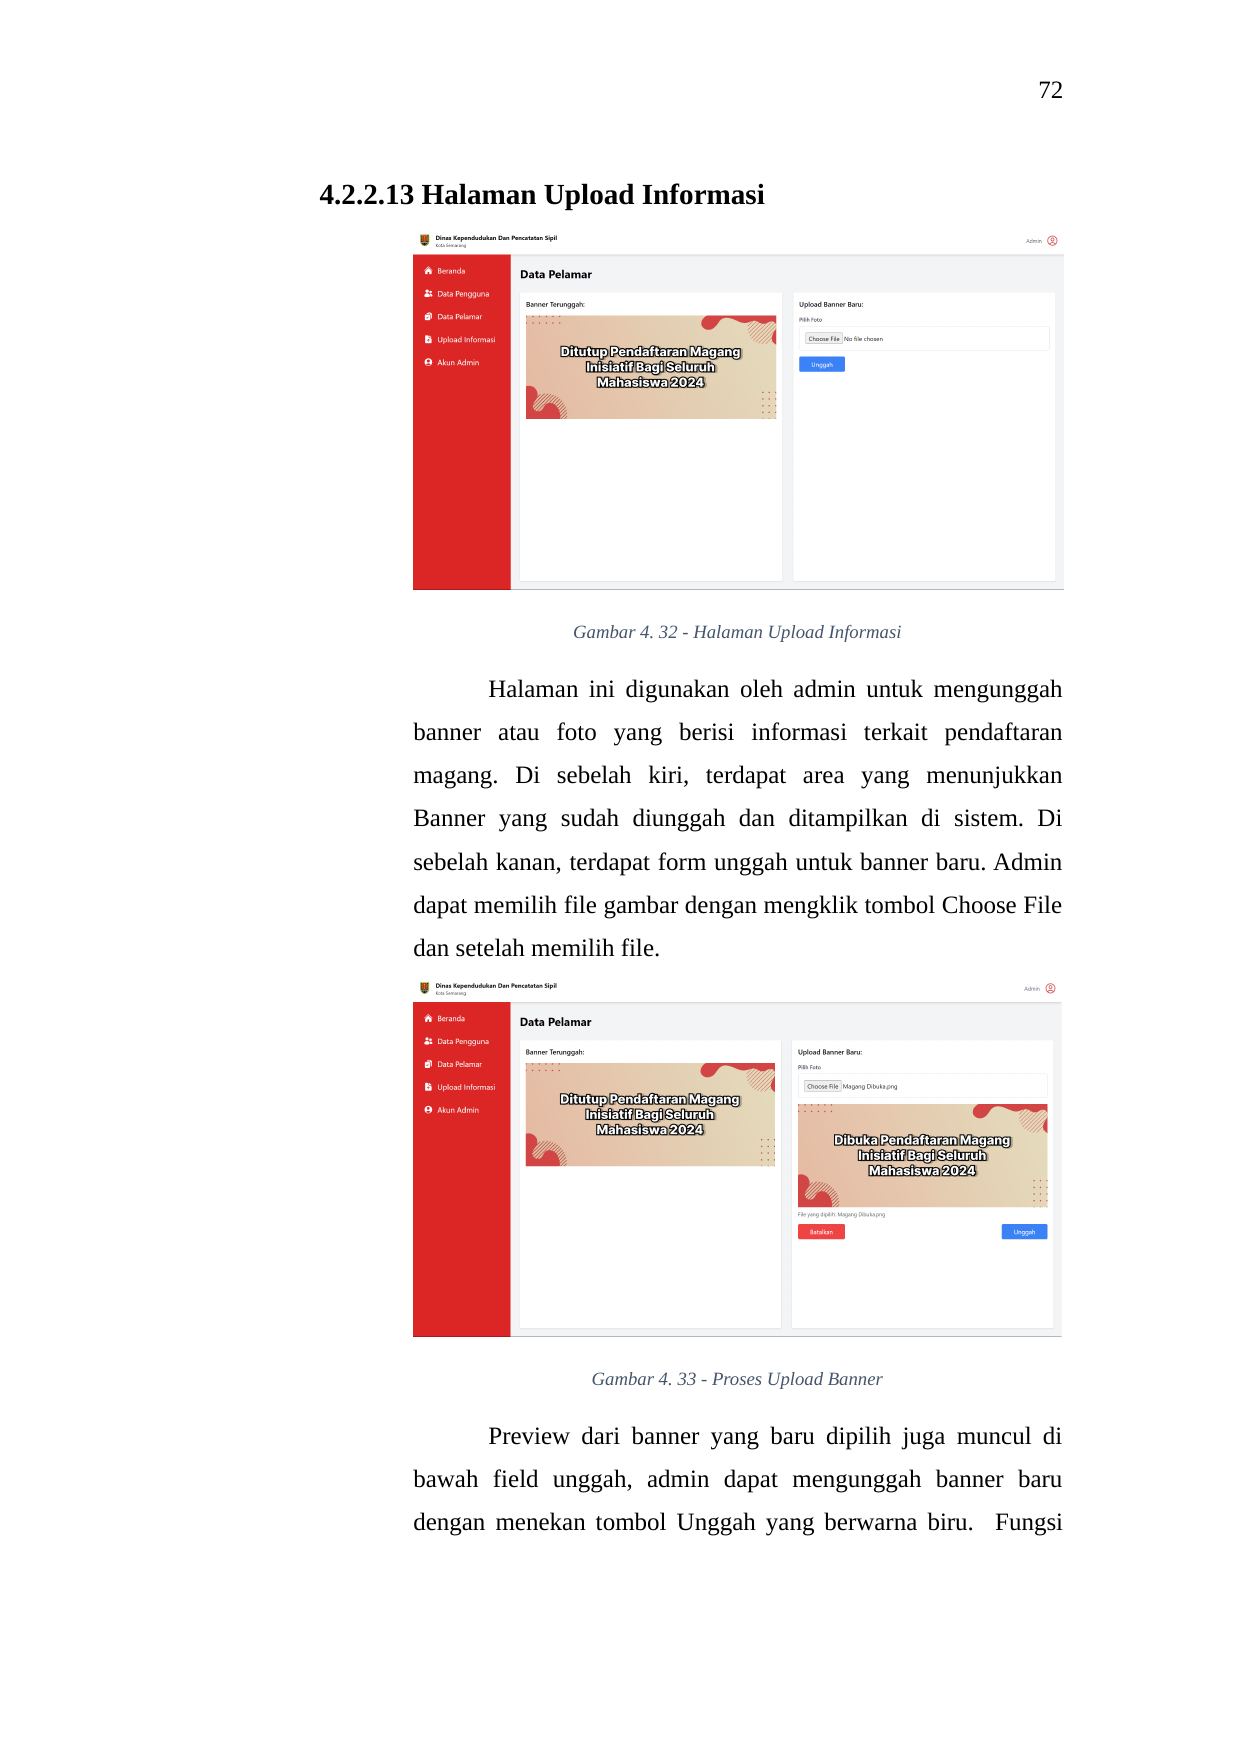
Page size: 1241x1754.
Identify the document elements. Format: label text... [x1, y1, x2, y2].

picture [413, 227, 1064, 590]
picture [413, 976, 1062, 1337]
list Halaman ini digunakan oleh admin untuk mengunggah banner atau foto yang berisi informasi terkait pendaftaran magang. Di sebelah kiri, terdapat area yang menunjukkan Banner yang sudah diunggah dan ditampilkan di sistem. Di sebelah kanan, terdapat form unggah untuk banner baru. Admin dapat memilih file gambar dengan mengklik tombol Choose File dan setelah memilih file. [413, 674, 1063, 962]
subtitle 4.2.2.13 Halaman Upload Informasi [319, 177, 1063, 211]
text Gambar 4. 32 - Halaman Upload Informasi [413, 621, 1063, 642]
text Gambar 4. 33 - Proses Upload Banner [413, 1368, 1063, 1389]
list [413, 1421, 1063, 1536]
